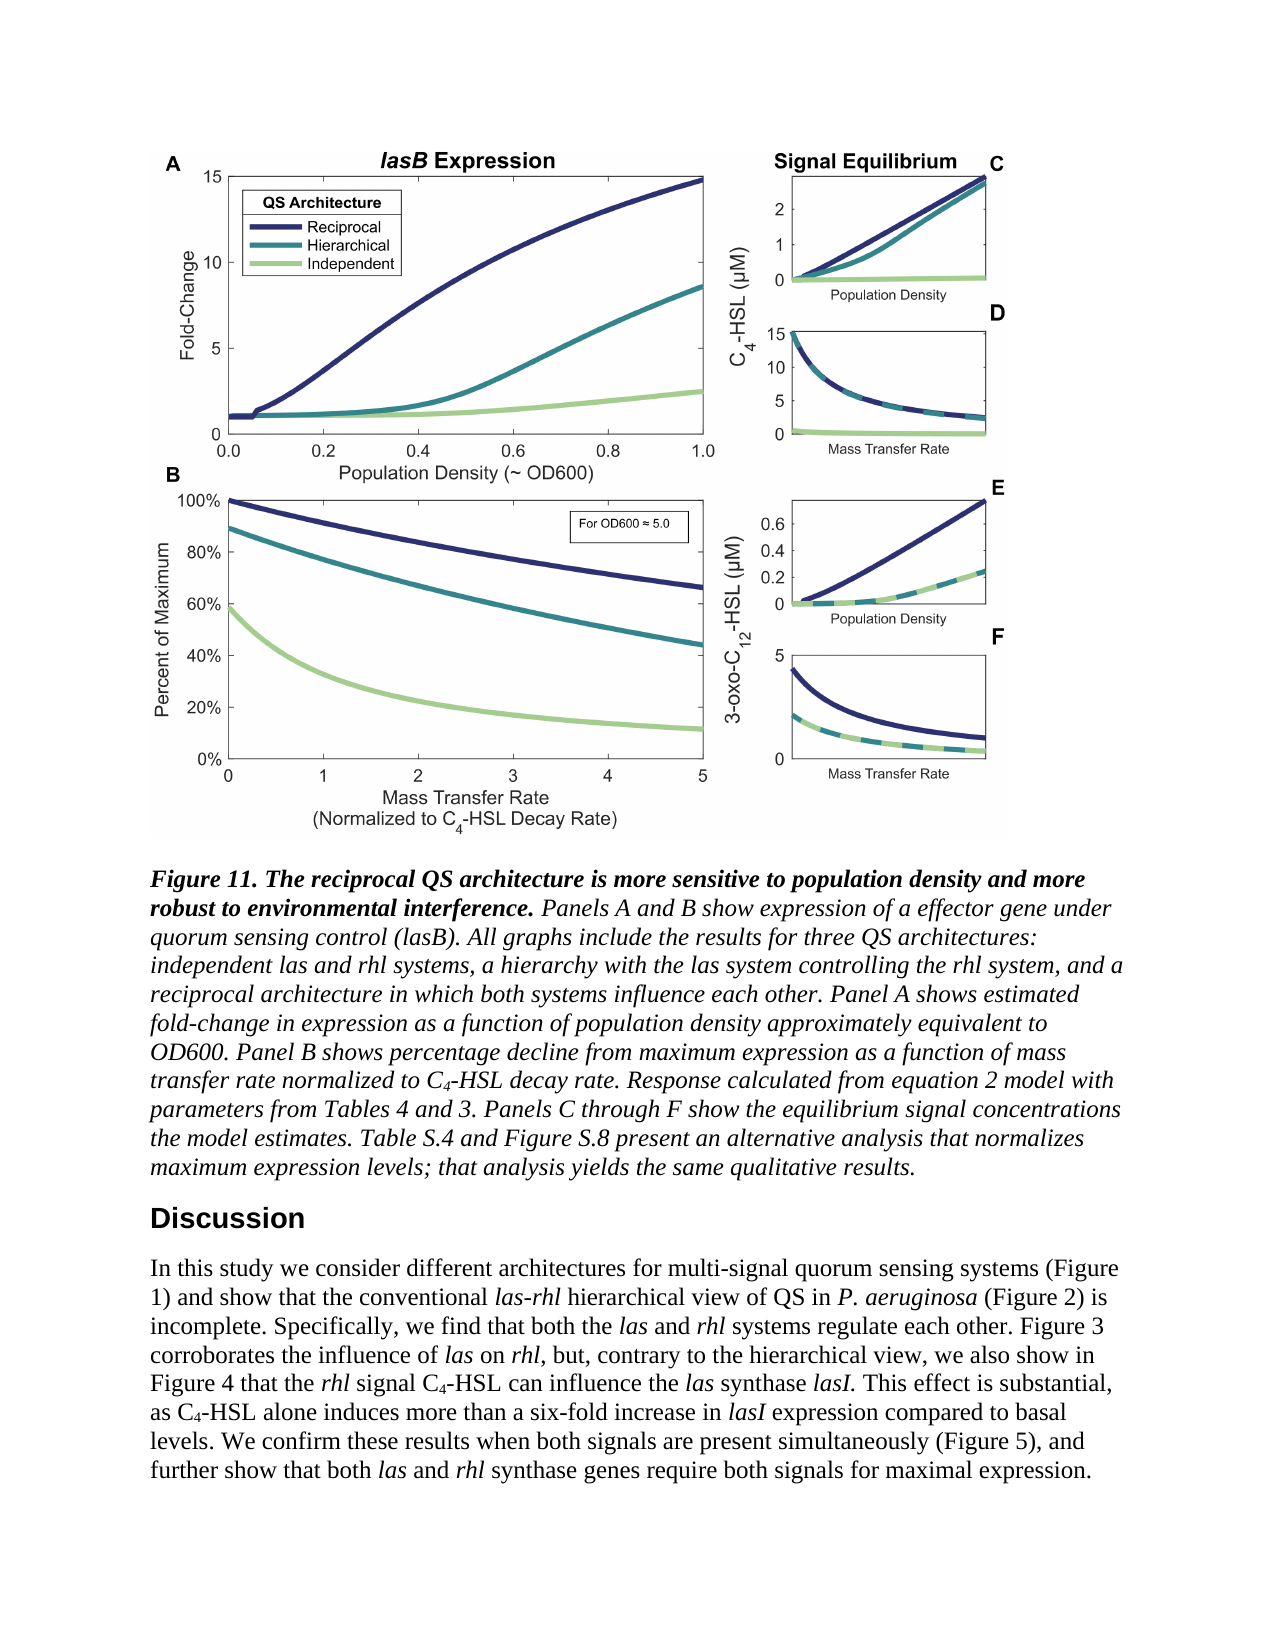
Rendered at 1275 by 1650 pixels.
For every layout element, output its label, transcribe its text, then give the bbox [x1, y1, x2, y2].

subtitle Discussion [150, 1201, 1125, 1235]
text Figure 11. The reciprocal QS architecture is more sensitive to population density and more robust to environmental interference. Panels A and B show expression of a effector gene under quorum sensing control (lasB). All graphs include the results for three QS architectures: independent las and rhl systems, a hierarchy with the las system controlling the rhl system, and a reciprocal architecture in which both systems influence each other. Panel A shows estimated fold-change in expression as a function of population density approximately equivalent to OD600. Panel B shows percentage decline from maximum expression as a function of mass transfer rate normalized to C4‑HSL decay rate. Response calculated from equation 2 model with parameters from Tables 4 and 3. Panels C through F show the equilibrium signal concentrations the model estimates. Table S.4 and Figure S.8 present an alternative analysis that normalizes maximum expression levels; that analysis yields the same qualitative results. [150, 864, 1125, 1180]
picture [150, 150, 1010, 839]
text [150, 1253, 1125, 1483]
